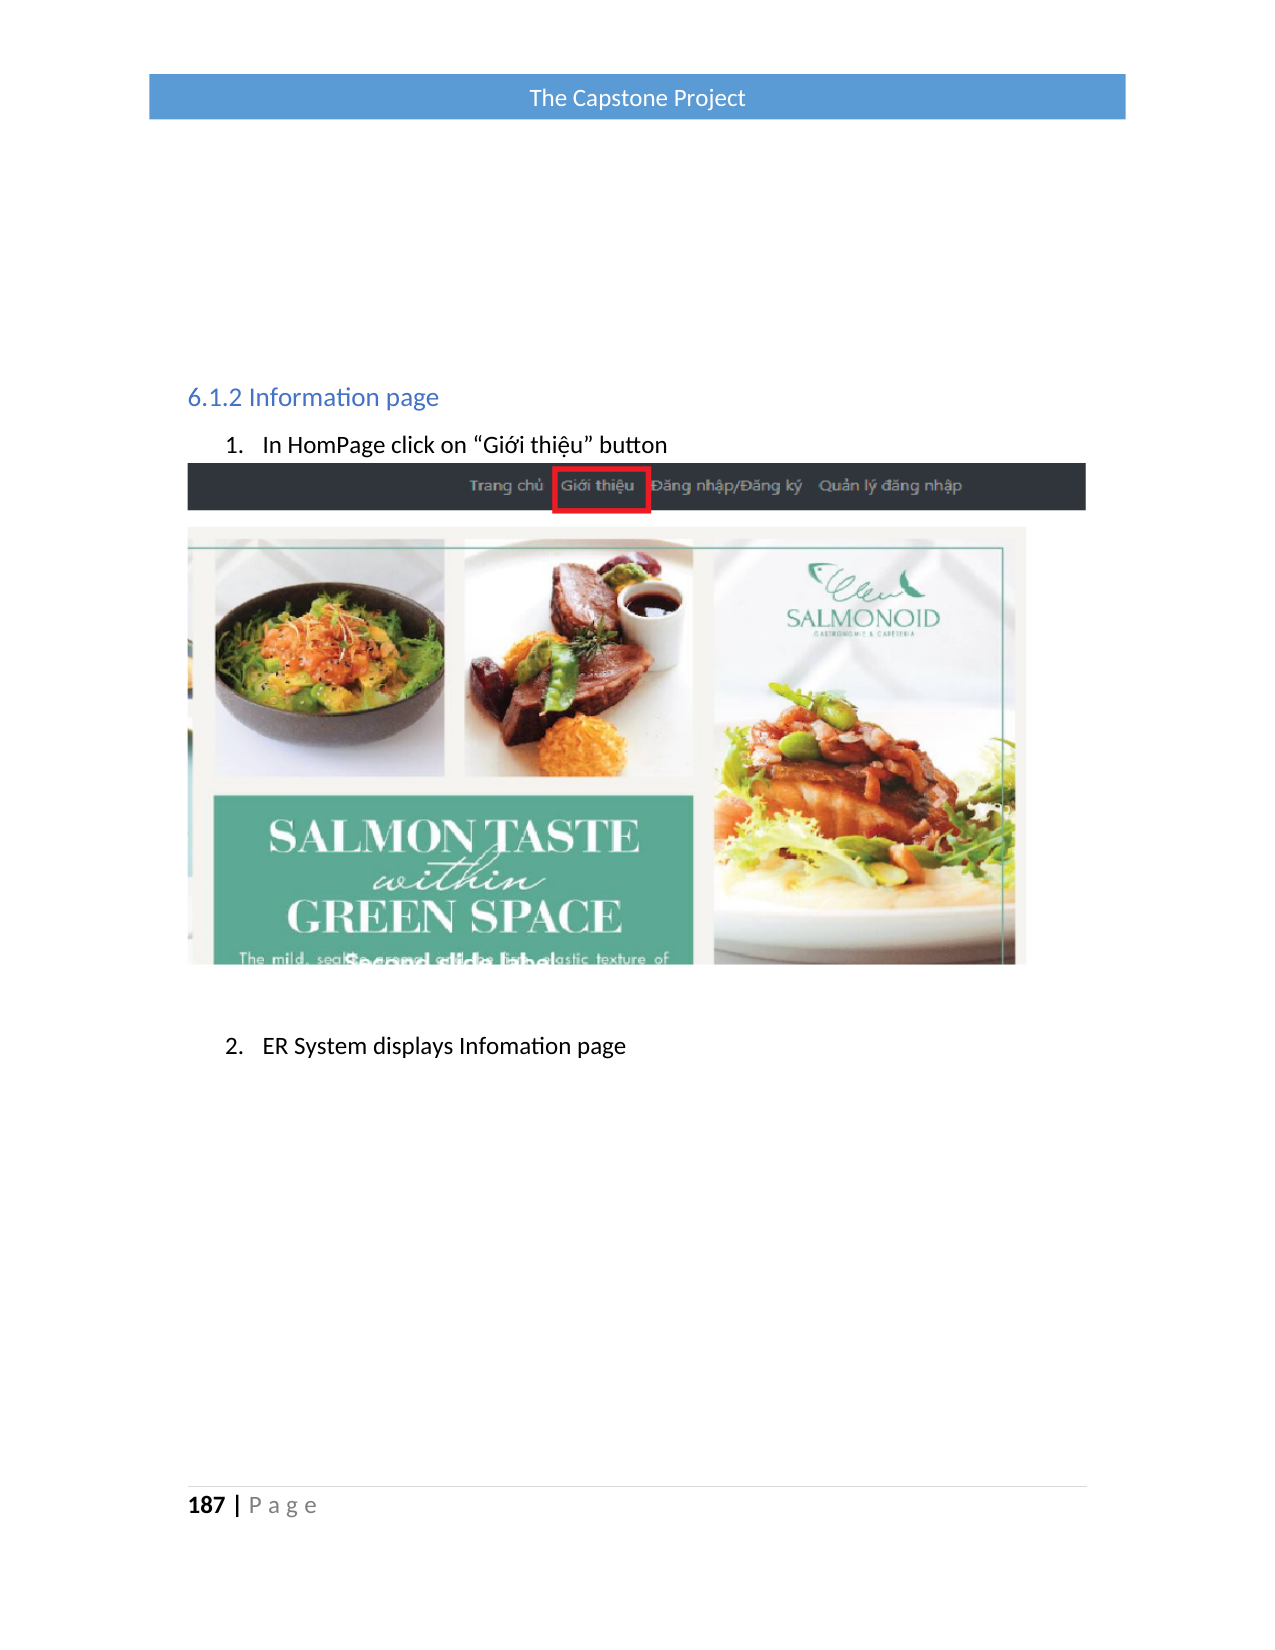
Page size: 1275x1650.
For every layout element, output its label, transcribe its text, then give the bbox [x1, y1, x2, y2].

picture [187, 463, 1088, 969]
list ER System displays Infomation page [225, 1030, 1087, 1061]
list In HomPage click on “Giới thiệu” button [225, 430, 1087, 460]
subtitle Information page [187, 380, 1087, 413]
